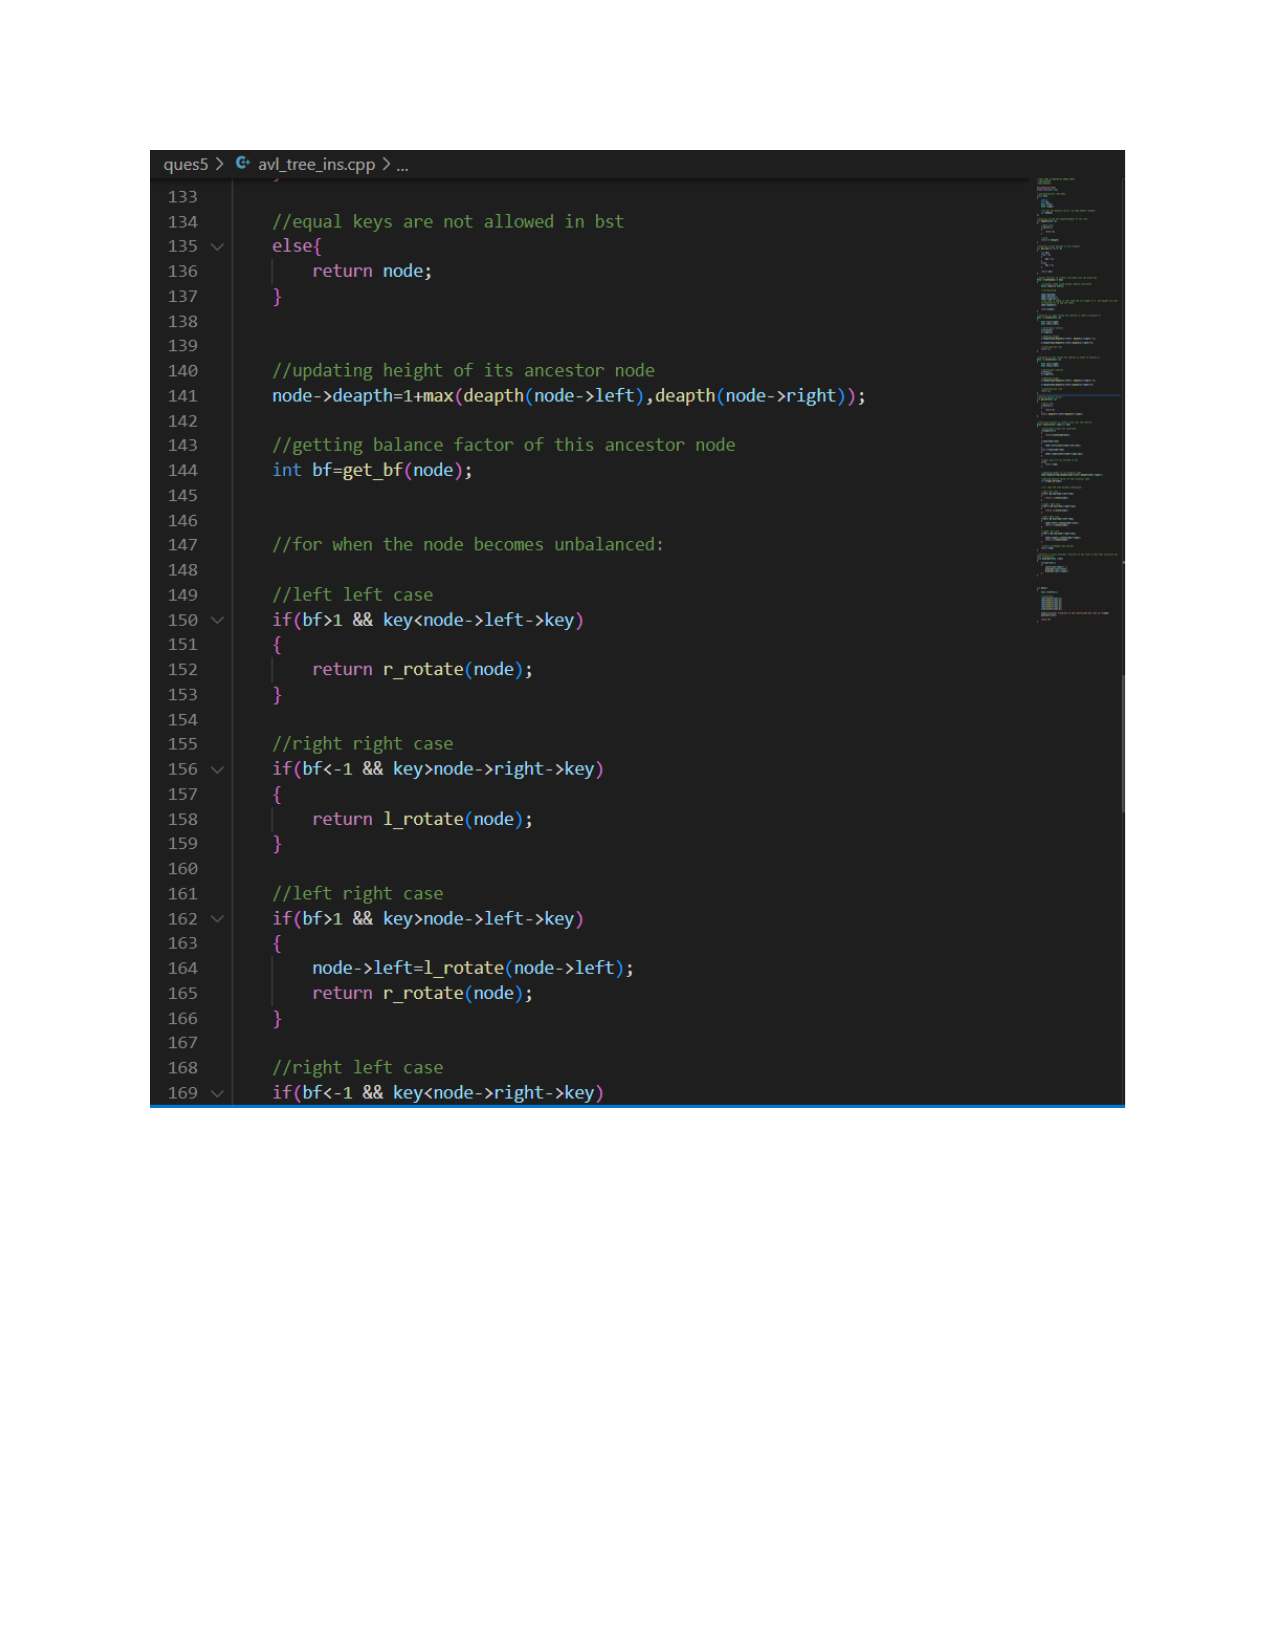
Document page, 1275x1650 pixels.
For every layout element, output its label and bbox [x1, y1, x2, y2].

picture [150, 150, 1125, 1108]
